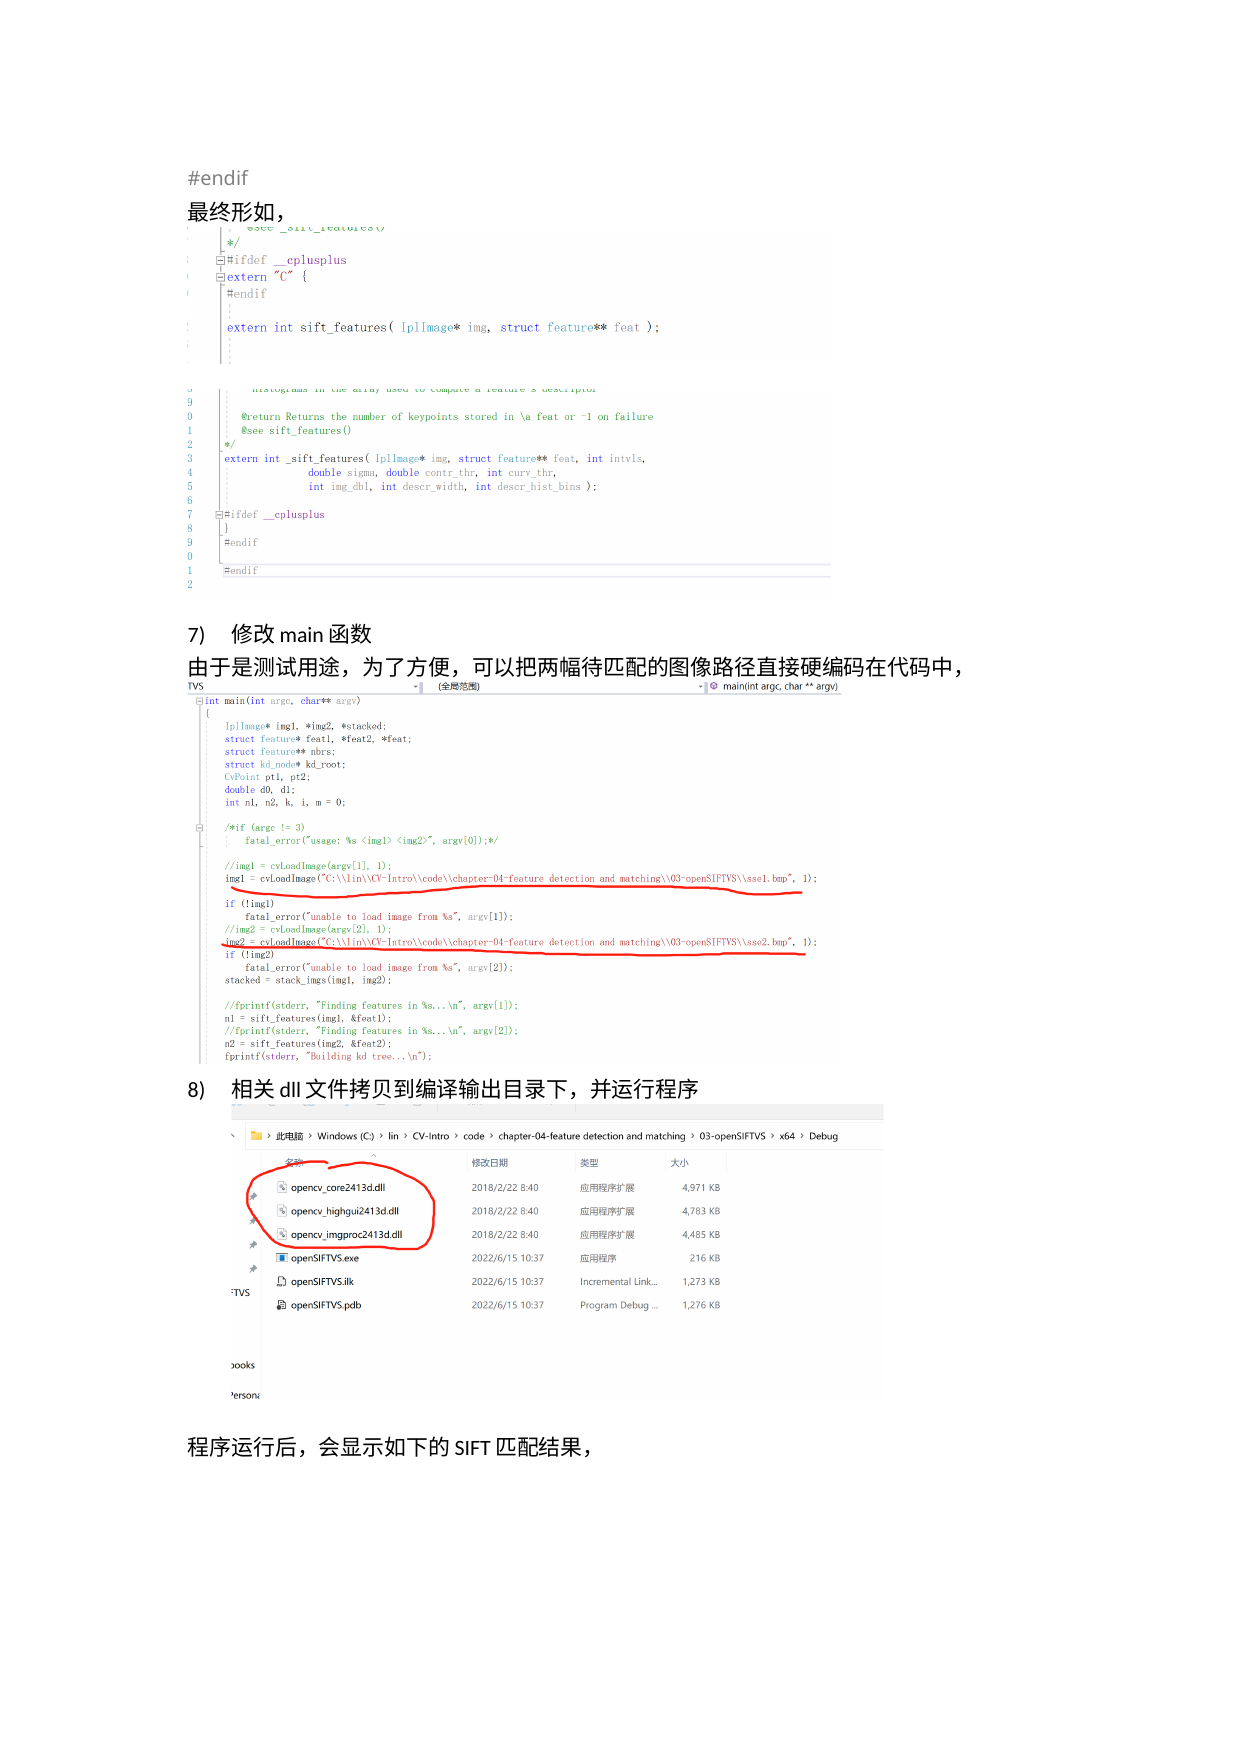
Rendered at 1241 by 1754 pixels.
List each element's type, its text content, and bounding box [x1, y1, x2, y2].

picture [187, 389, 831, 602]
picture [187, 227, 832, 364]
list 相关dll文件拷贝到编译输出目录下，并运行程序 [187, 1072, 1053, 1104]
picture [231, 1104, 884, 1399]
text 由于是测试用途，为了方便，可以把两幅待匹配的图像路径直接硬编码在代码中， [187, 649, 1053, 682]
list 修改main函数 [187, 617, 1053, 649]
text #endif [187, 162, 1053, 194]
text 最终形如， [187, 194, 1053, 227]
text 程序运行后，会显示如下的SIFT匹配结果， [187, 1429, 1053, 1462]
picture [187, 682, 842, 1064]
